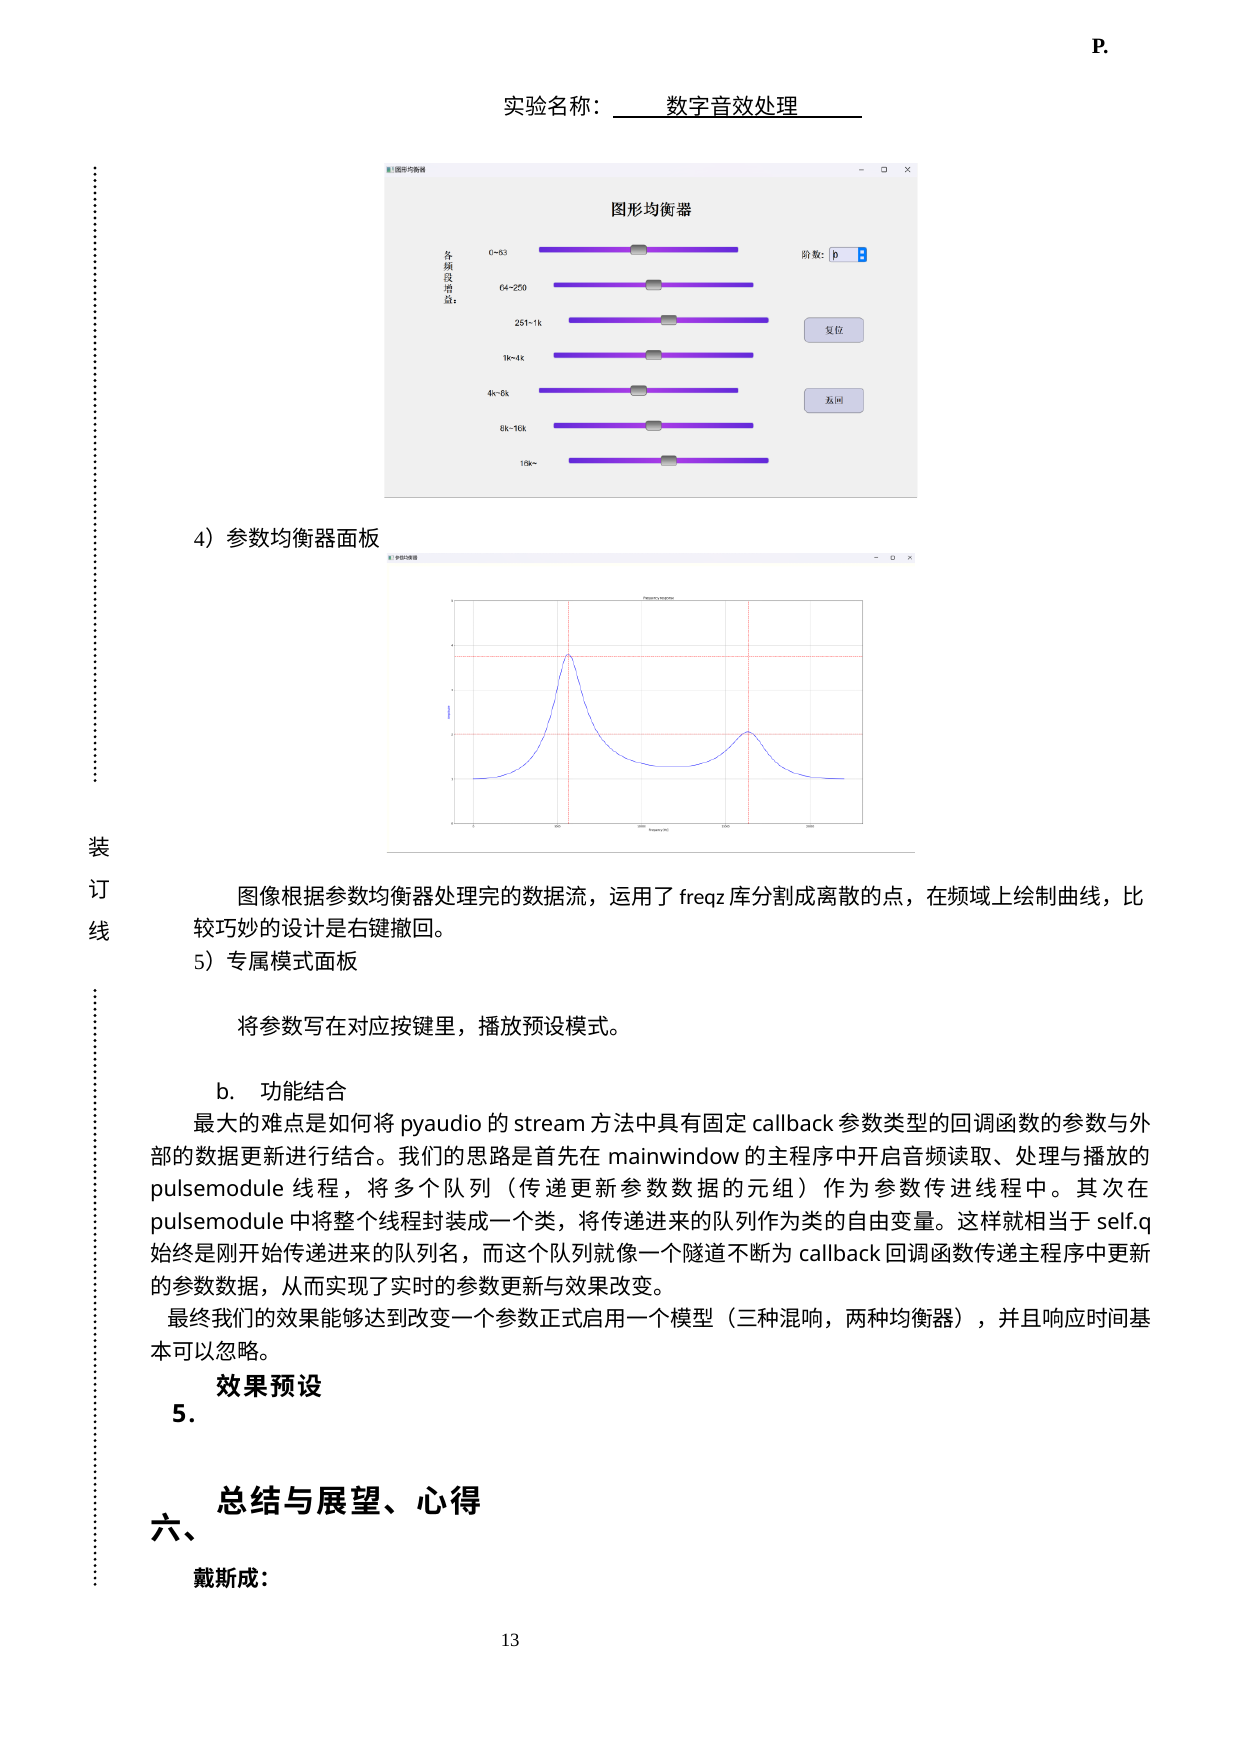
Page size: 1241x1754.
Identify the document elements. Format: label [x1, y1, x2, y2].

picture [384, 163, 918, 498]
picture [386, 553, 915, 853]
